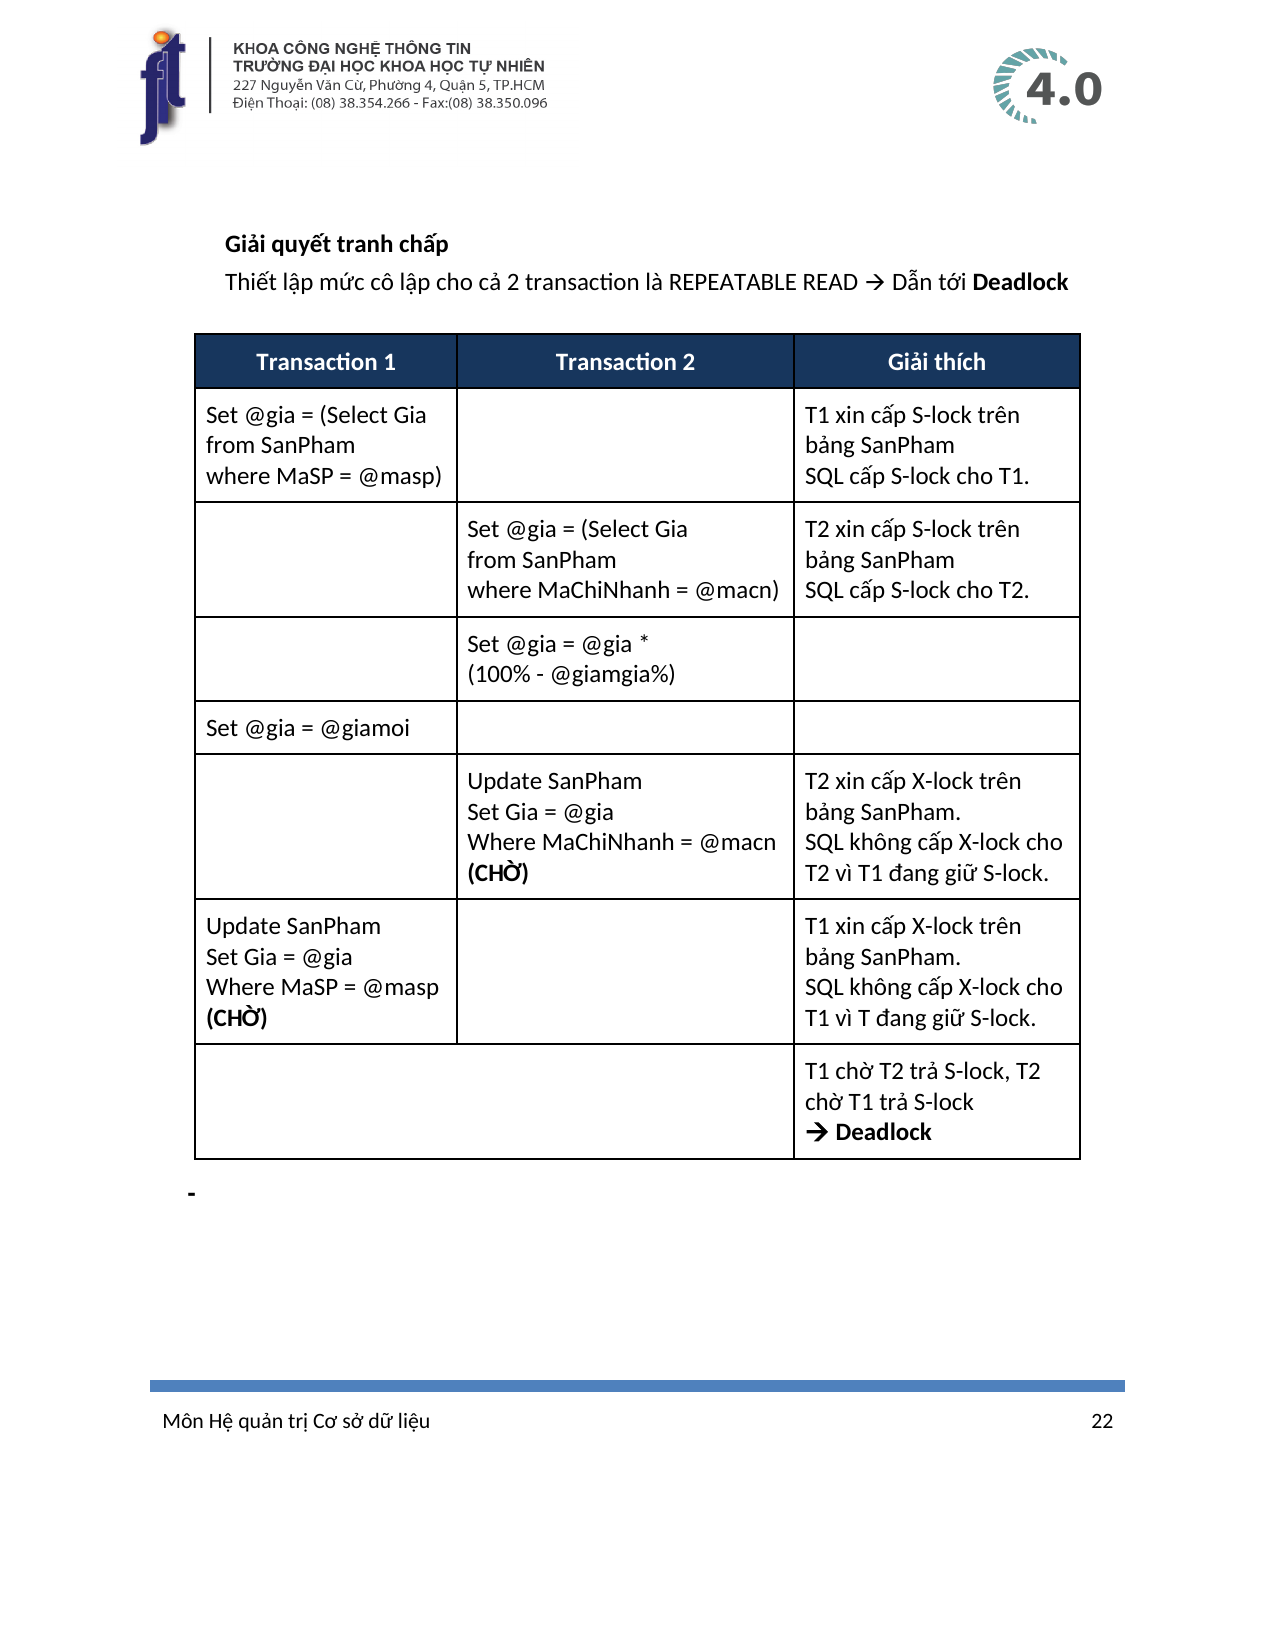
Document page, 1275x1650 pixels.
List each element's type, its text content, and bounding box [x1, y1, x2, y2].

table_cell [458, 389, 793, 501]
list Thiết lập mức cô lập cho cả 2 transaction là REPEATABLE READ Dẫn tới Deadlock [225, 266, 1125, 297]
table_header Transaction 1 [196, 335, 456, 387]
table_cell Set @gia = (Select Gia from SanPham where MaSP = @masp) [196, 389, 456, 501]
list Giải quyết tranh chấp [225, 228, 1125, 258]
table_cell [458, 702, 793, 753]
table_cell Update SanPham Set Gia = @gia Where MaChiNhanh = @macn (CHỜ) [458, 755, 793, 898]
table_cell [196, 1045, 793, 1157]
table_header Transaction 2 [458, 335, 793, 387]
table_cell [196, 618, 456, 699]
table_cell T1 xin cấp X-lock trên bảng SanPham. SQL không cấp X-lock cho T1 vì T đang giữ S-lock. [795, 900, 1079, 1043]
table_cell Update SanPham Set Gia = @gia Where MaSP = @masp (CHỜ) [196, 900, 456, 1043]
table_cell Set @gia = @gia * (100% - @giamgia%) [458, 618, 793, 699]
table_header Giải thích [795, 335, 1079, 387]
table_cell [196, 755, 456, 898]
table_cell [196, 503, 456, 616]
picture [985, 41, 1108, 127]
table_cell Set @gia = @giamoi [196, 702, 456, 753]
table_cell [795, 618, 1079, 699]
table_cell T1 xin cấp S-lock trên bảng SanPham SQL cấp S-lock cho T1. [795, 389, 1079, 501]
table_cell T2 xin cấp S-lock trên bảng SanPham SQL cấp S-lock cho T2. [795, 503, 1079, 616]
table_cell T1 chờ T2 trả S-lock, T2 chờ T1 trả S-lock Deadlock [795, 1045, 1079, 1157]
table_cell T2 xin cấp X-lock trên bảng SanPham. SQL không cấp X-lock cho T2 vì T1 đang giữ S-lock. [795, 755, 1079, 898]
table_cell [458, 900, 793, 1043]
picture [117, 21, 580, 167]
table_cell [795, 702, 1079, 753]
table_cell Set @gia = (Select Gia from SanPham where MaChiNhanh = @macn) [458, 503, 793, 616]
